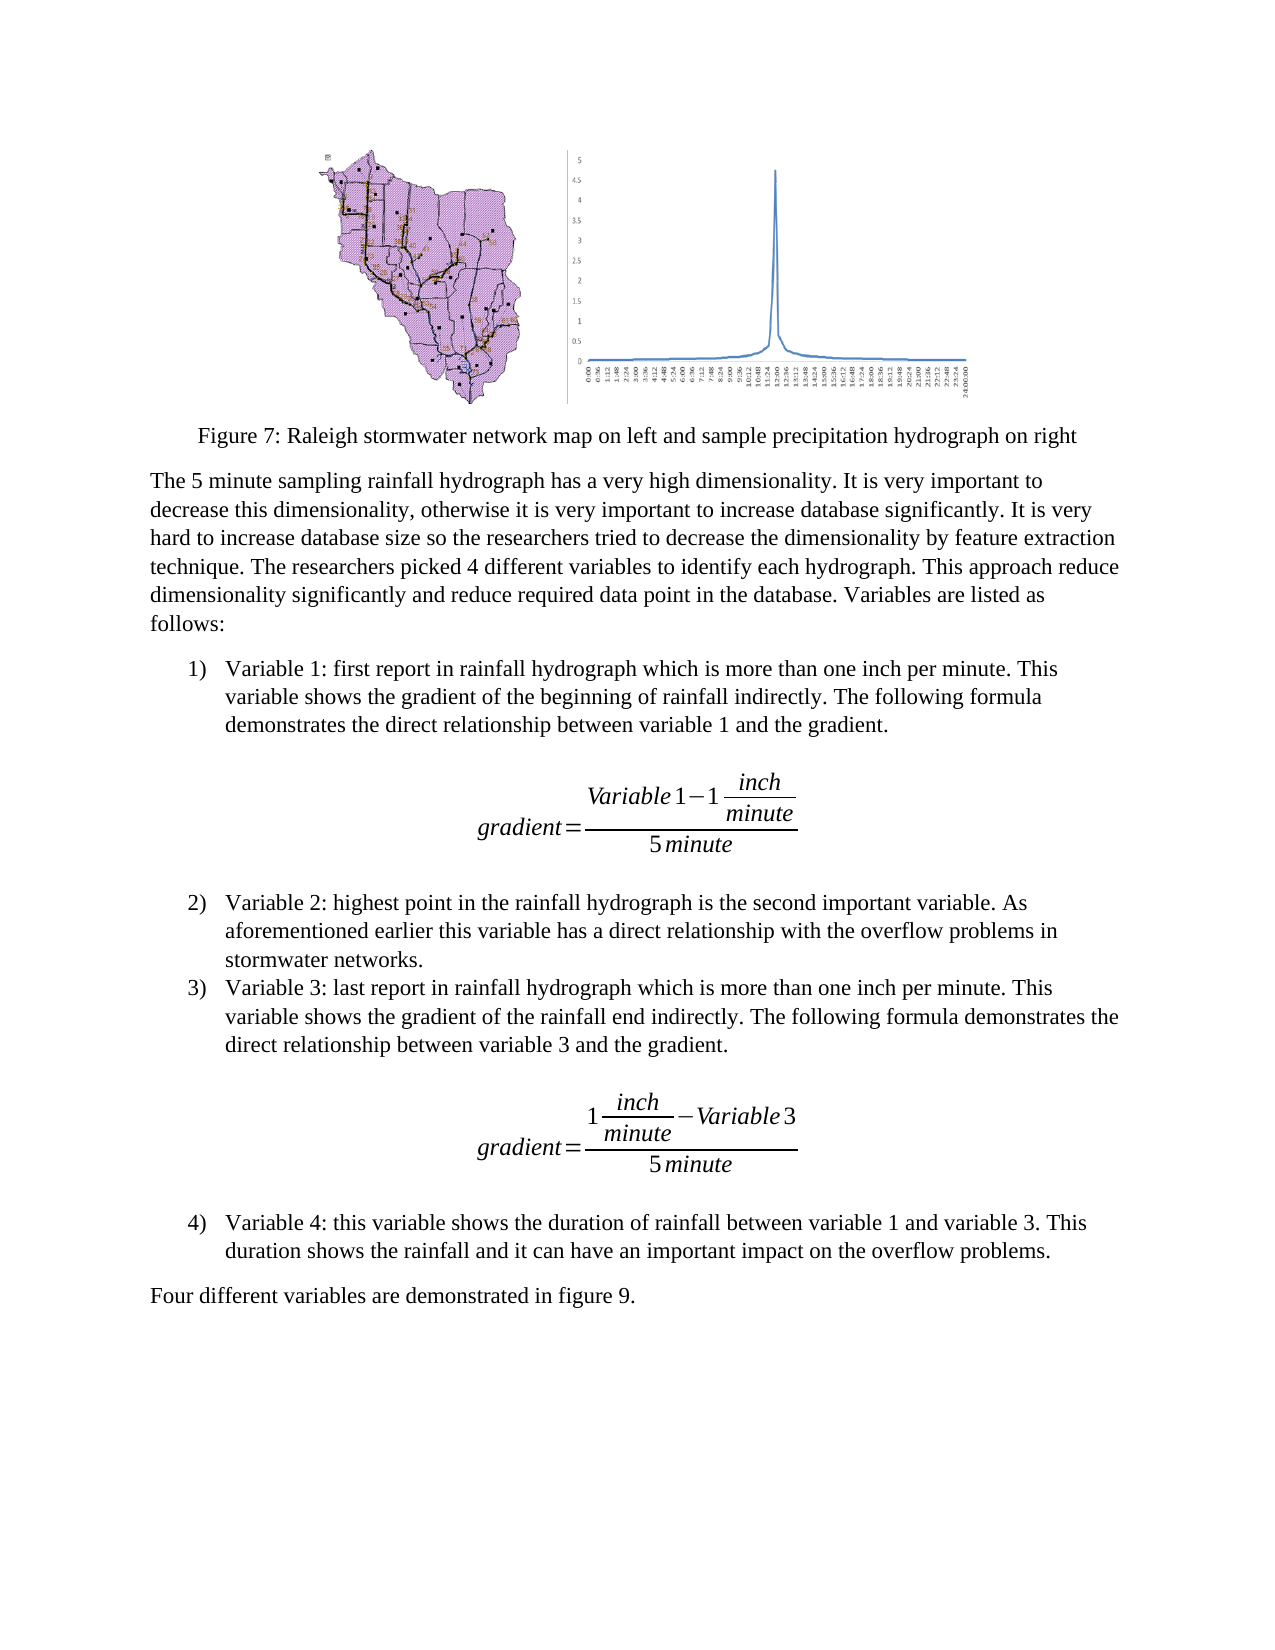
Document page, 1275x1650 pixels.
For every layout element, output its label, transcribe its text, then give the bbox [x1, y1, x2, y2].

list Variable 3: last report in rainfall hydrograph which is more than one inch per minute. This variable shows the gradient of the rainfall end indirectly. The following formula demonstrates the direct relationship between variable 3 and the gradient. [187, 974, 1125, 1058]
text Four different variables are demonstrated in figure 9. [150, 1282, 1125, 1309]
picture [301, 150, 974, 404]
list Variable 1: first report in rainfall hydrograph which is more than one inch per minute. This variable shows the gradient of the beginning of rainfall indirectly. The following formula demonstrates the direct relationship between variable 1 and the gradient. [187, 655, 1125, 738]
text The 5 minute sampling rainfall hydrograph has a very high dimensionality. It is very important to decrease this dimensionality, otherwise it is very important to increase database significantly. It is very hard to increase database size so the researchers tried to decrease the dimensionality by feature extraction technique. The researchers picked 4 different variables to identify each hydrograph. This approach reduce dimensionality significantly and reduce required data point in the database. Variables are listed as follows: [150, 467, 1125, 636]
text Figure 7: Raleigh stormwater network map on left and sample precipitation hydrograph on right [150, 422, 1125, 449]
list Variable 2: highest point in the rainfall hydrograph is the second important variable. As aforementioned earlier this variable has a direct relationship with the overflow problems in stormwater networks. [187, 889, 1125, 972]
list Variable 4: this variable shows the duration of rainfall between variable 1 and variable 3. This duration shows the rainfall and it can have an important impact on the overflow problems. [187, 1209, 1125, 1264]
